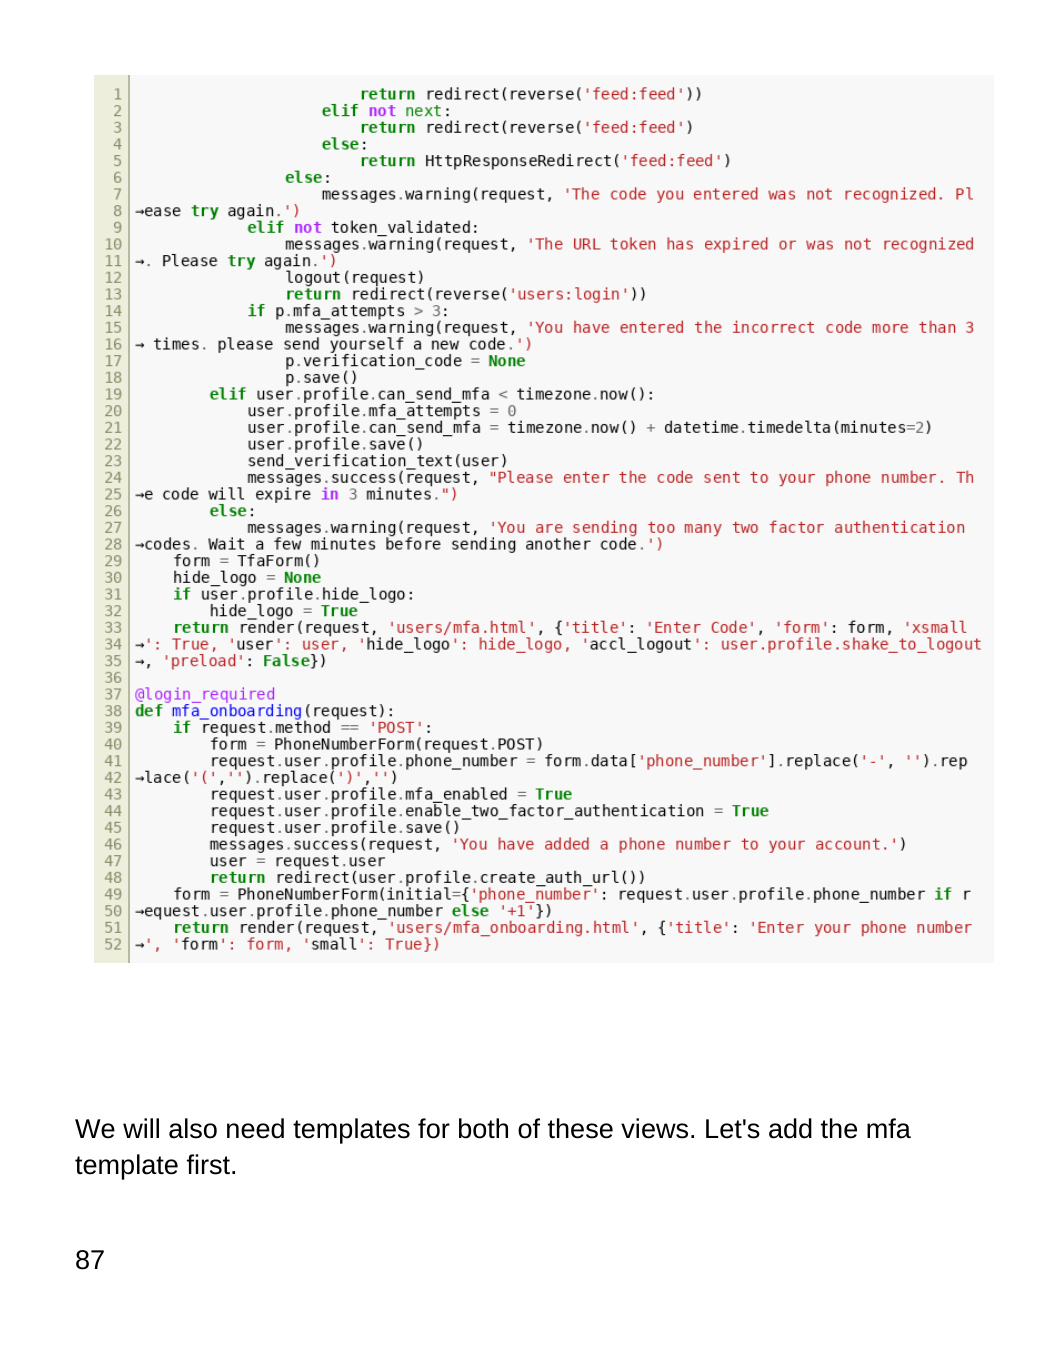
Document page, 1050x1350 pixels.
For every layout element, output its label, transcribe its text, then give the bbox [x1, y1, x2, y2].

picture [93, 75, 994, 963]
text We will also need templates for both of these views. Let's add the mfa template first. [75, 1113, 975, 1216]
